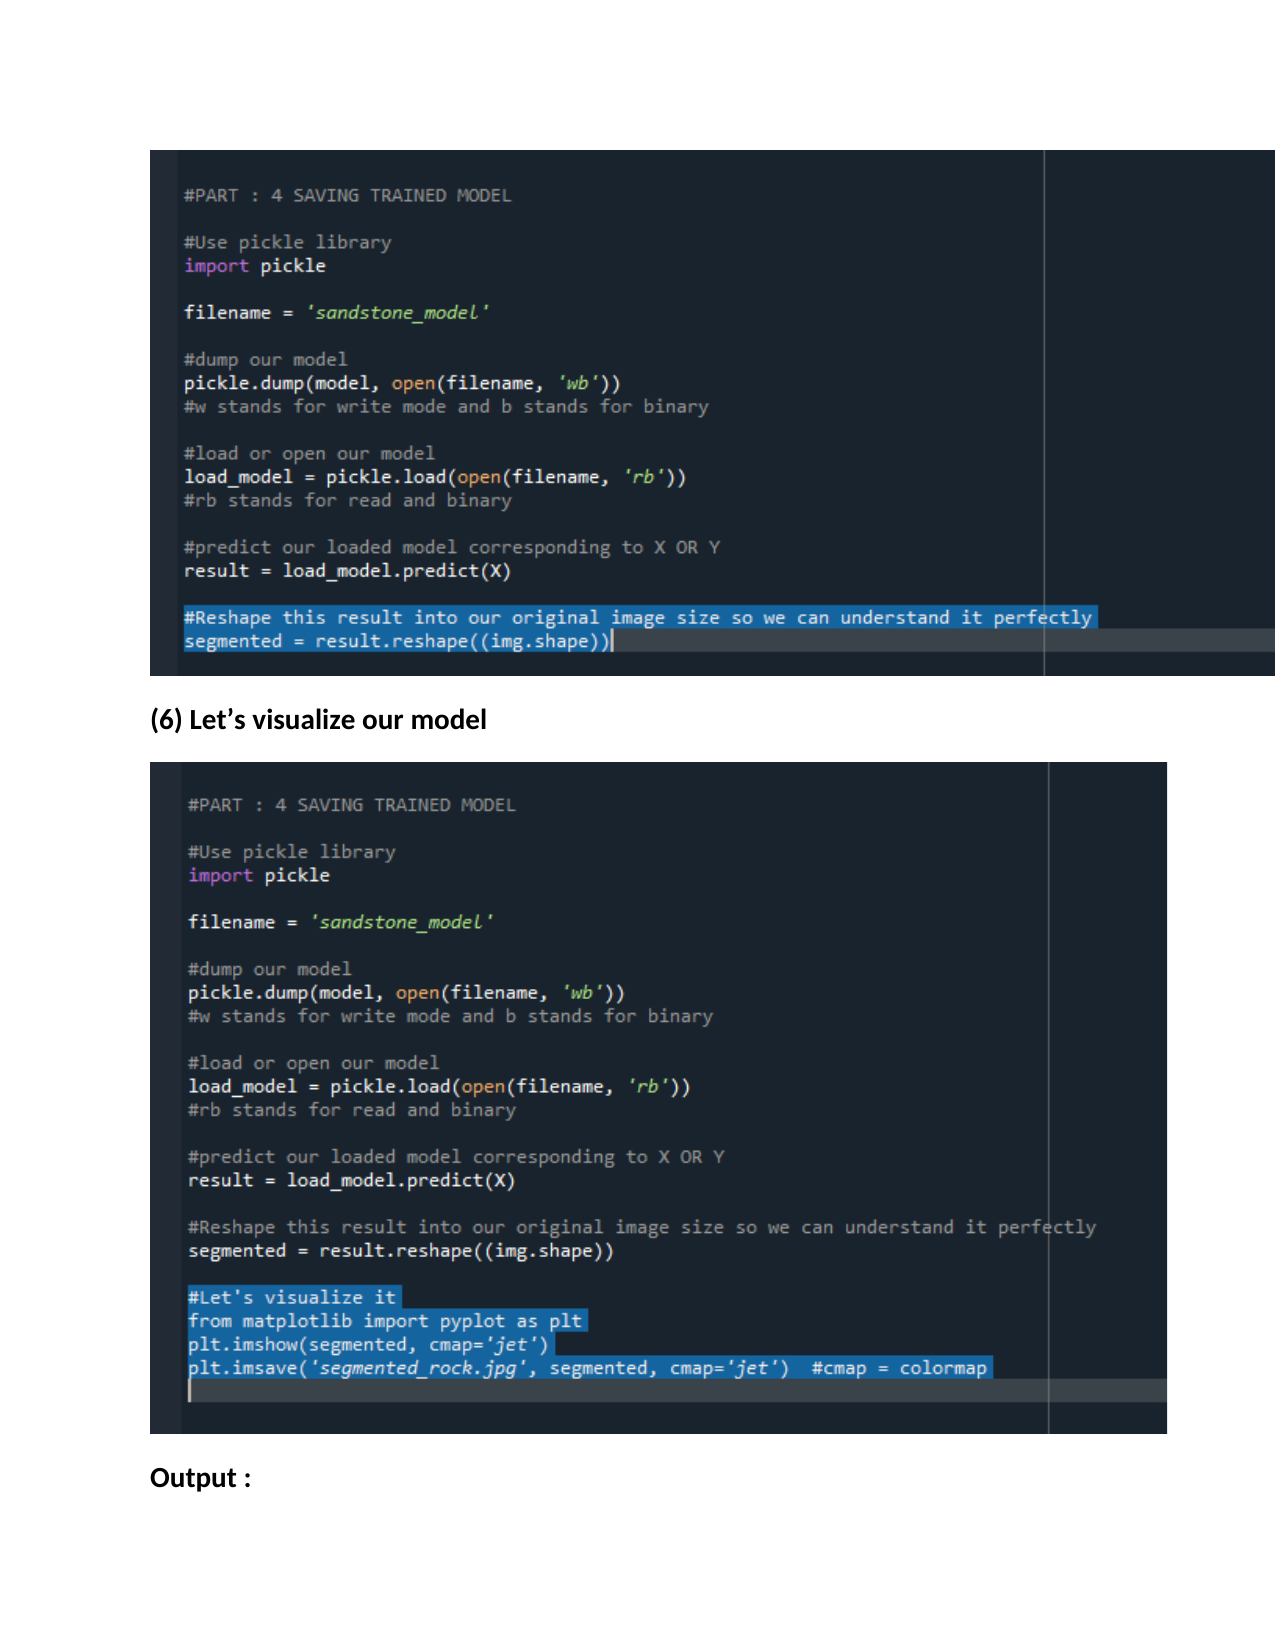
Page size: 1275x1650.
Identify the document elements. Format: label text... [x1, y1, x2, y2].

text Output : [150, 1459, 1125, 1495]
text (6) Let’s visualize our model [150, 701, 1125, 737]
picture [150, 762, 1168, 1434]
picture [150, 150, 1275, 676]
